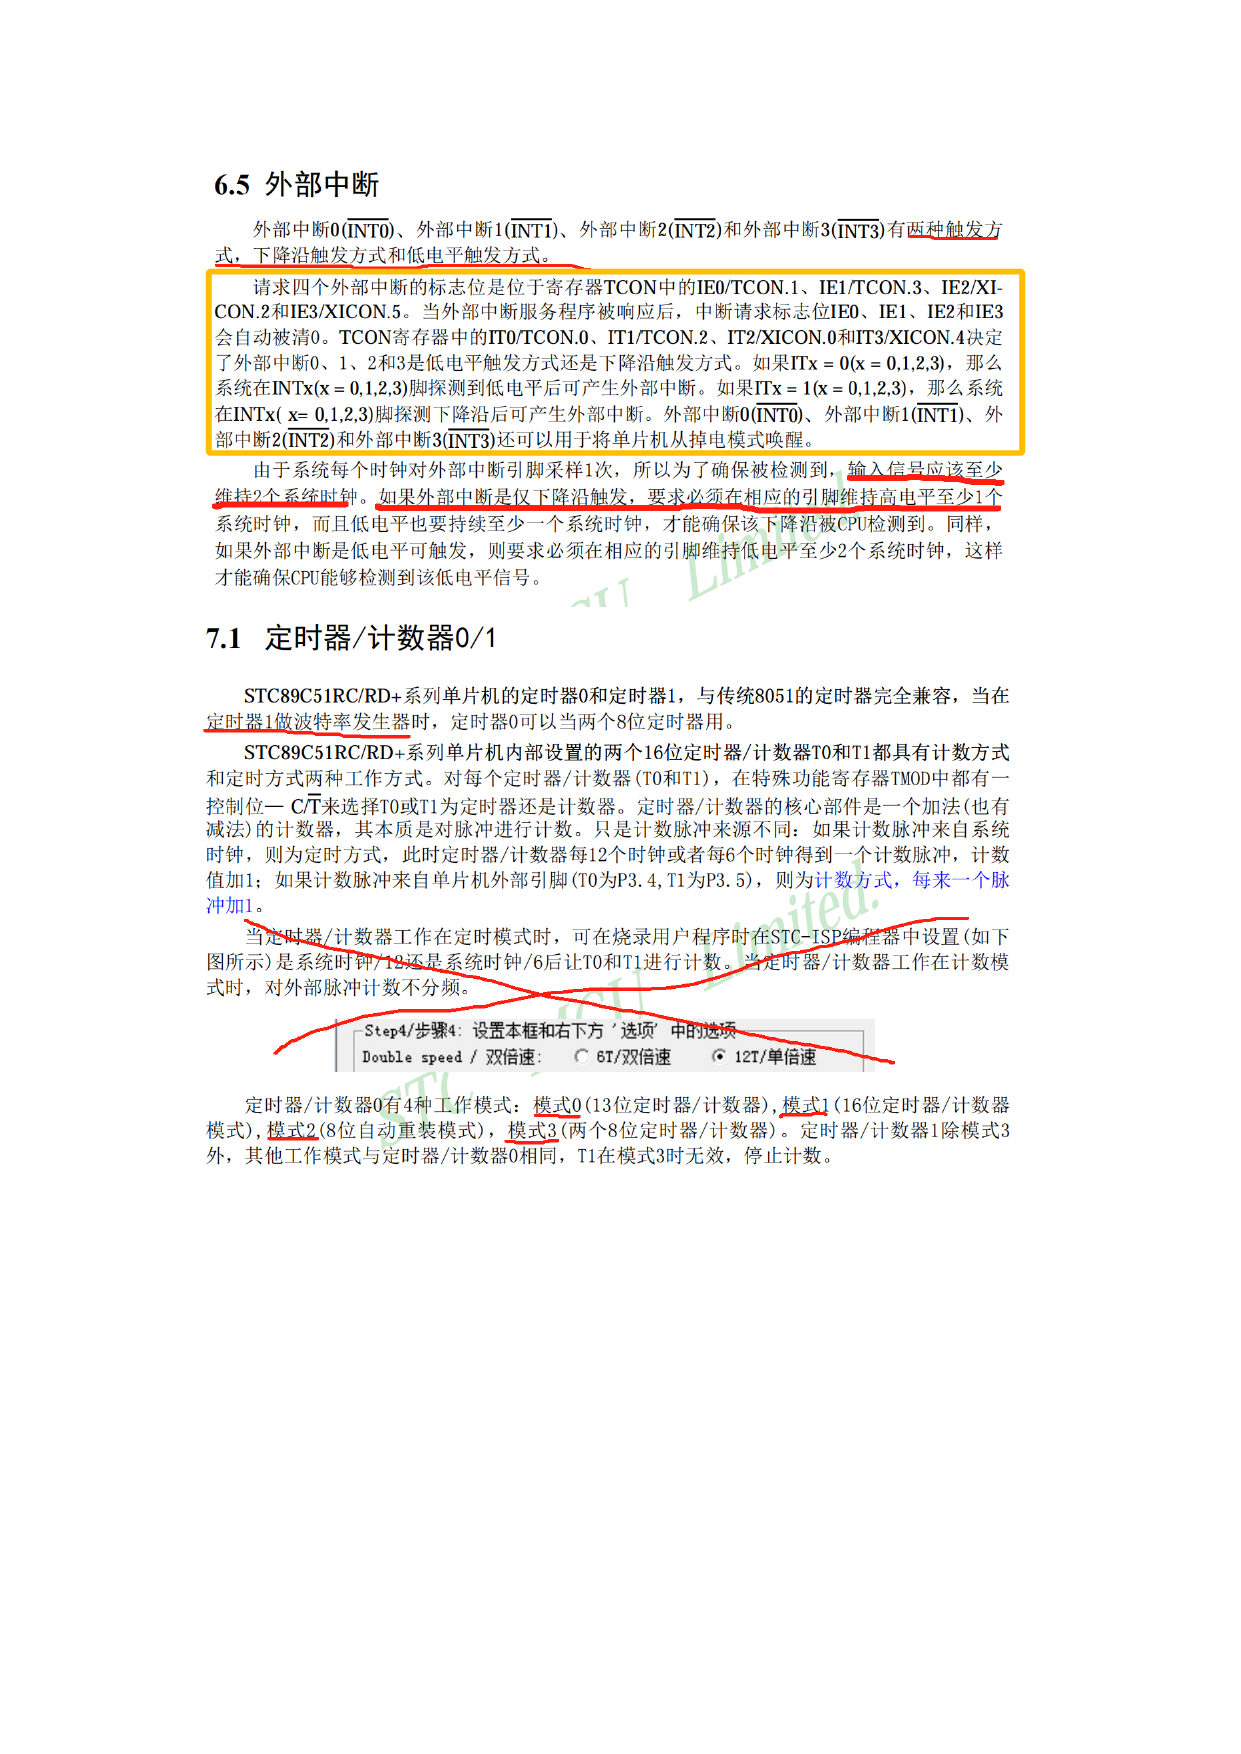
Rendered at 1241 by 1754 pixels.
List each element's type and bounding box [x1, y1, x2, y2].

picture [187, 617, 1053, 1183]
picture [187, 162, 1052, 607]
